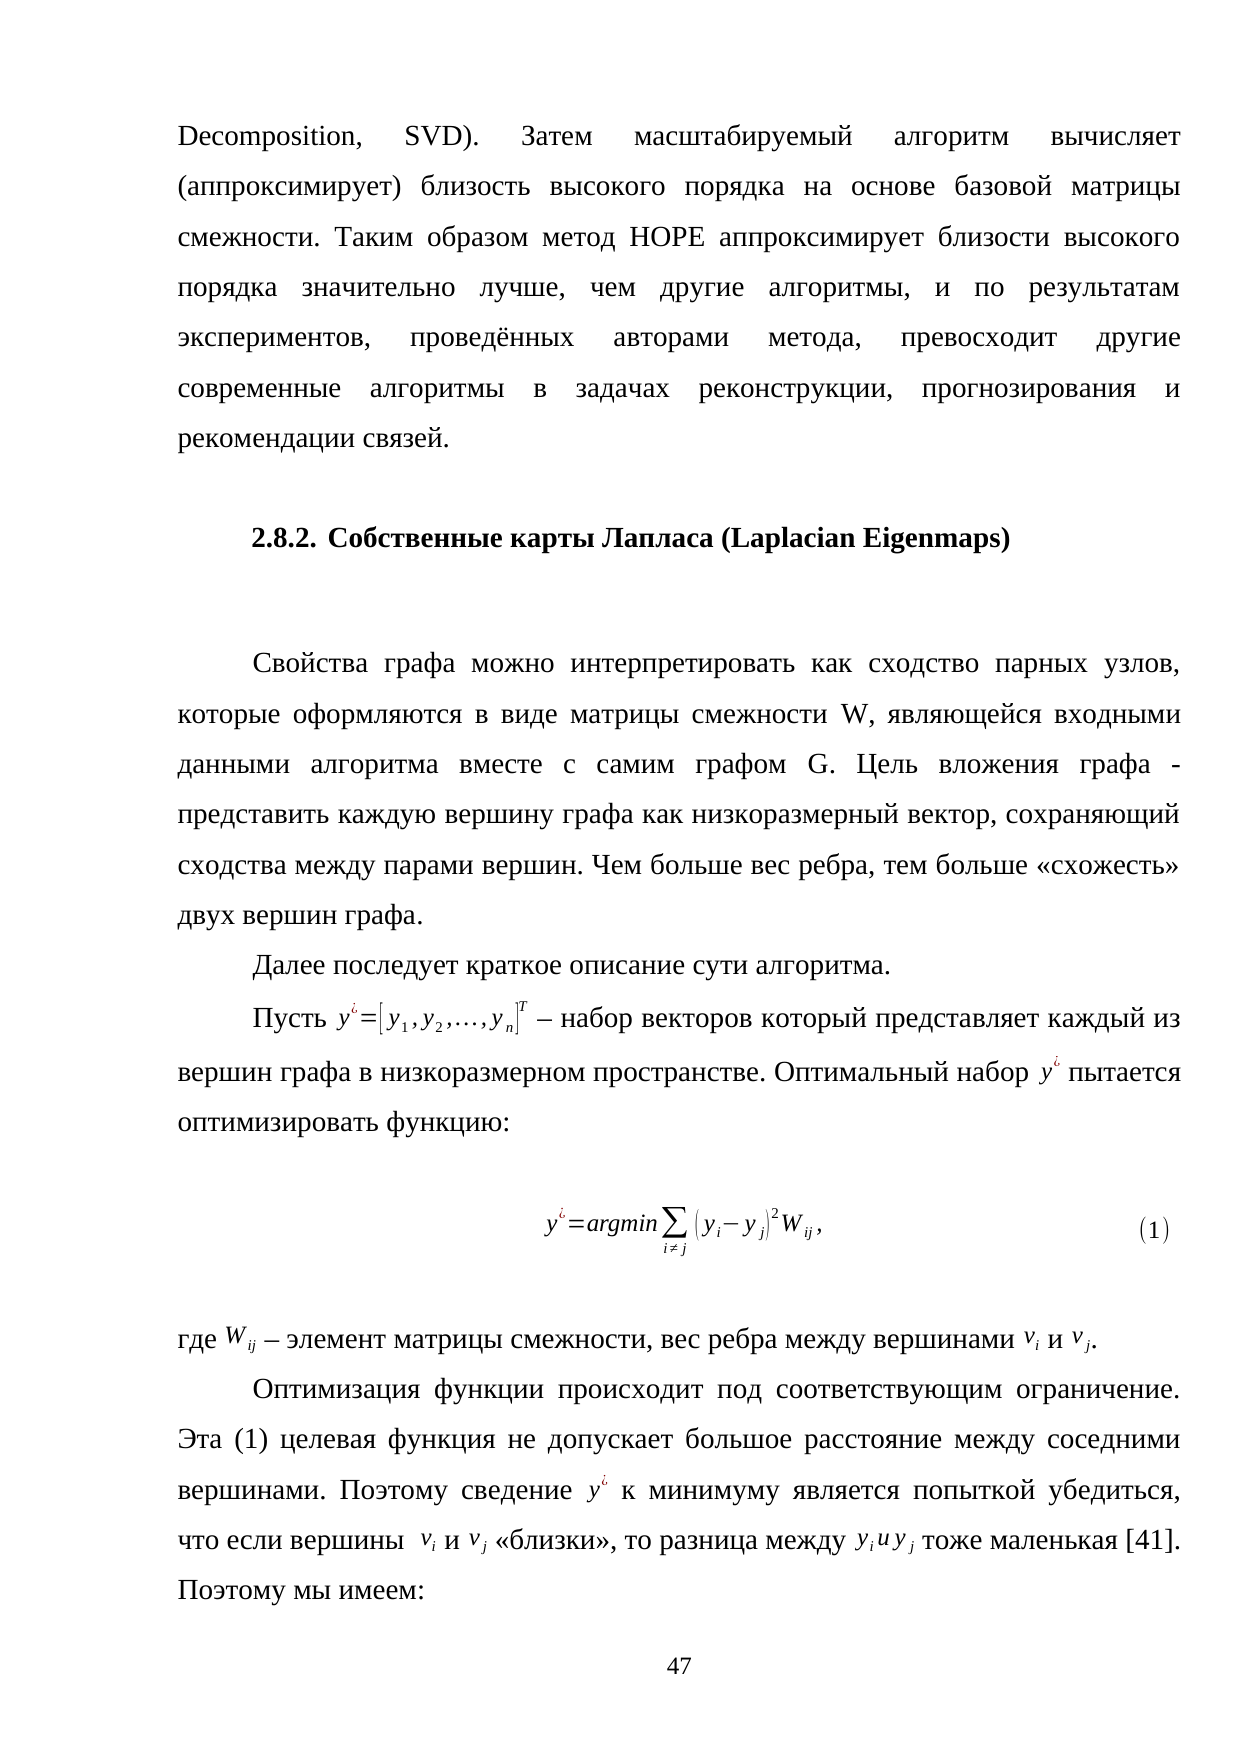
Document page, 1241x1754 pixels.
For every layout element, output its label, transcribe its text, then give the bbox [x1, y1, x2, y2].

text Пусть – набор векторов который представляет каждый из вершин графа в низкоразмерном пространстве. Оптимальный набор пытается оптимизировать функцию: [177, 998, 1181, 1137]
table_header [1118, 1205, 1181, 1271]
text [177, 118, 1181, 453]
subtitle Собственные карты Лапласа (Laplacian Eigenmaps) [177, 520, 1181, 554]
text Оптимизация функции происходит под соответствующим ограничение. Эта (1) целевая функция не допускает большое расстояние между соседними вершинами. Поэтому сведение к минимуму является попыткой убедиться, что если вершины и «близки», то разница между тоже маленькая [41]. Поэтому мы имеем: [177, 1371, 1181, 1606]
text Свойства графа можно интерпретировать как сходство парных узлов, которые оформляются в виде матрицы смежности W, являющейся входными данными алгоритма вместе с самим графом G. Цель вложения графа - представить каждую вершину графа как низкоразмерный вектор, сохраняющий сходства между парами вершин. Чем больше вес ребра, тем больше «схожесть» двух вершин графа. [177, 646, 1181, 931]
text Далее последует краткое описание сути алгоритма. [177, 947, 1181, 981]
table_header [248, 1205, 1118, 1271]
text где – элемент матрицы смежности, вес ребра между вершинами и . [177, 1321, 1181, 1354]
